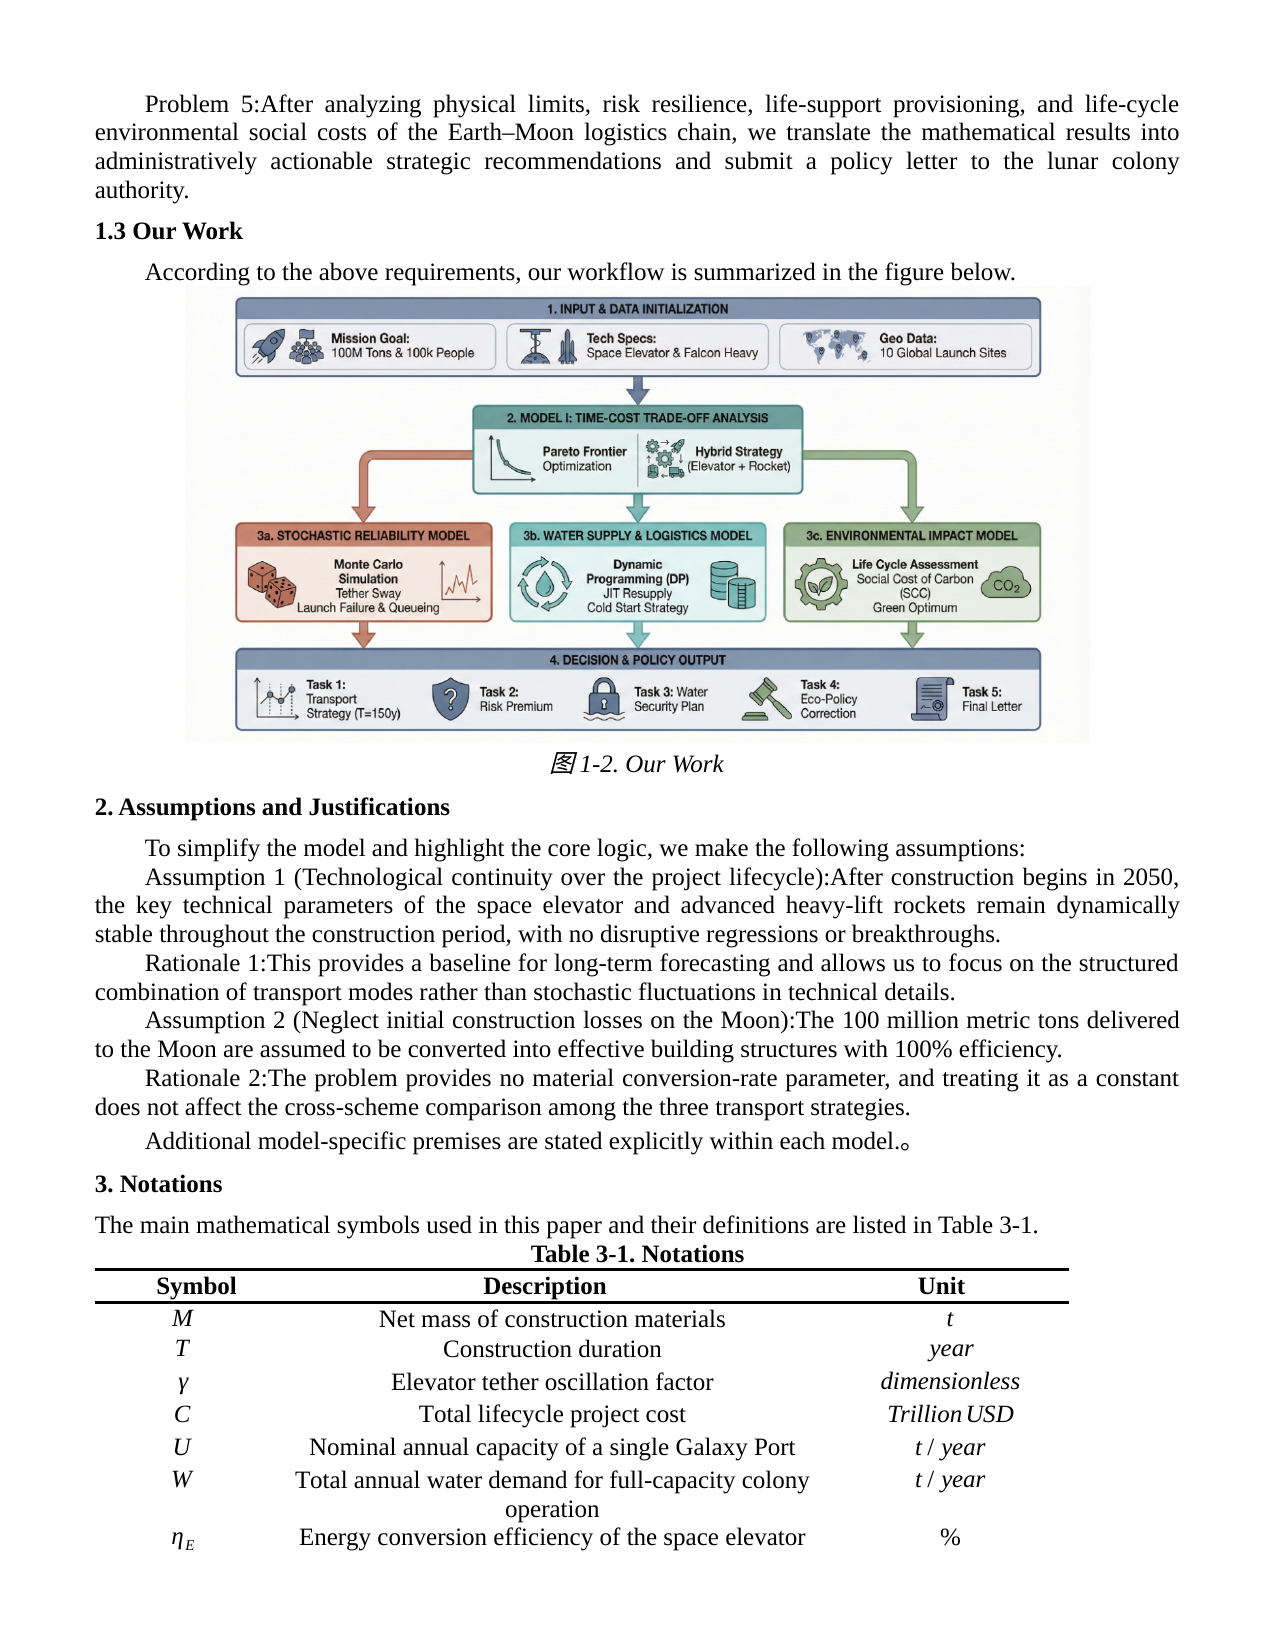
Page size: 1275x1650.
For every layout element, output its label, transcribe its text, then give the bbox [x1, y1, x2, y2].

text Assumption 2 (Neglect initial construction losses on the Moon):The 100 million metric tons delivered to the Moon are assumed to be converted into effective building structures with 100% efficiency. [94, 1006, 1181, 1063]
table_cell [95, 1432, 272, 1465]
picture [184, 286, 1091, 743]
table_cell [833, 1432, 1069, 1465]
text To simplify the model and highlight the core logic, we make the following assumptions: [94, 833, 1181, 862]
table_header Symbol [95, 1271, 301, 1301]
table_cell Net mass of construction materials [272, 1304, 833, 1334]
text Rationale 2:The problem provides no material conversion-rate parameter, and treating it as a constant does not affect the cross-scheme comparison among the three transport strategies. [94, 1063, 1181, 1121]
table_cell [833, 1334, 1069, 1367]
text Additional model-specific premises are stated explicitly within each model.。 [94, 1121, 1181, 1157]
text 图1-2. Our Work [94, 743, 1181, 779]
table_cell [833, 1399, 1069, 1432]
table_cell Total annual water demand for full-capacity colony operation [272, 1465, 833, 1522]
table_cell [95, 1334, 272, 1367]
table_header Description [301, 1271, 788, 1301]
text Rationale 1:This provides a baseline for long-term forecasting and allows us to focus on the structured combination of transport modes rather than stochastic fluctuations in technical details. [94, 948, 1181, 1006]
text 3. Notations [94, 1169, 1181, 1198]
table_cell [833, 1367, 1069, 1399]
text Table 3-1. Notations [94, 1239, 1181, 1268]
table_cell Total lifecycle project cost [272, 1399, 833, 1432]
table_cell [833, 1304, 1069, 1334]
text 2. Assumptions and Justifications [94, 792, 1181, 821]
text Assumption 1 (Technological continuity over the project lifecycle):After construction begins in 2050, the key technical parameters of the space elevator and advanced heavy-lift rockets remain dynamically stable throughout the construction period, with no disruptive regressions or breakthroughs. [94, 862, 1181, 948]
table_cell Nominal annual capacity of a single Galaxy Port [272, 1432, 833, 1465]
table_cell Elevator tether oscillation factor [272, 1367, 833, 1399]
table_cell [95, 1304, 272, 1334]
text The main mathematical symbols used in this paper and their definitions are listed in Table 3-1. [94, 1211, 1181, 1239]
table_cell [95, 1465, 272, 1522]
table_cell [833, 1465, 1069, 1522]
table_cell Construction duration [272, 1334, 833, 1367]
table_cell [95, 1399, 272, 1432]
text Problem 5:After analyzing physical limits, risk resilience, life-support provisioning, and life-cycle environmental social costs of the Earth–Moon logistics chain, we translate the mathematical results into administratively actionable strategic recommendations and submit a policy letter to the lunar colony authority. [94, 89, 1181, 204]
text 1.3 Our Work [94, 216, 1181, 245]
table_cell [95, 1367, 272, 1399]
table_cell Energy conversion efficiency of the space elevator [272, 1523, 833, 1555]
table_header Unit [789, 1271, 1069, 1301]
table_cell [833, 1523, 1069, 1555]
table_cell [95, 1523, 272, 1555]
text According to the above requirements, our workflow is summarized in the figure below. [94, 257, 1181, 286]
